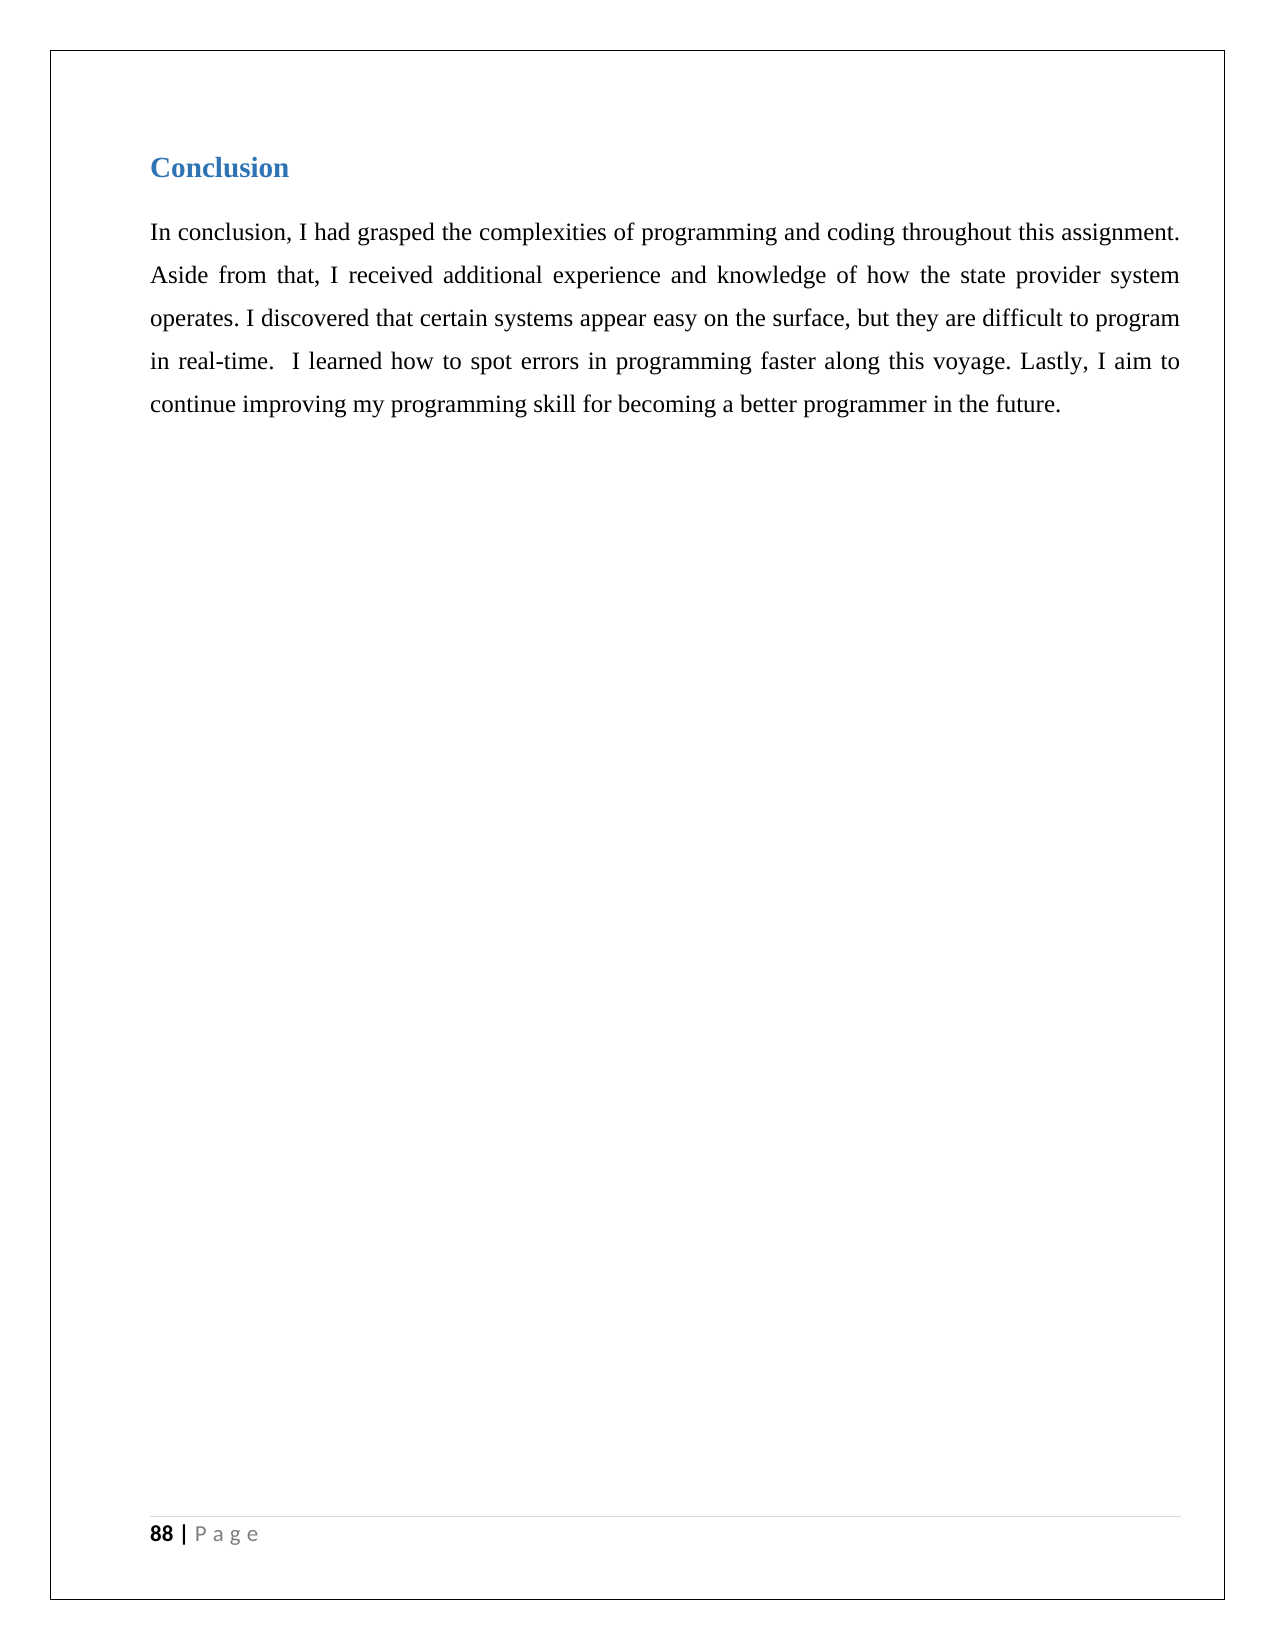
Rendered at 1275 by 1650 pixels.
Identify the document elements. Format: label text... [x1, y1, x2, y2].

text In conclusion, I had grasped the complexities of programming and coding throughout this assignment. Aside from that, I received additional experience and knowledge of how the state provider system operates. I discovered that certain systems appear easy on the surface, but they are difficult to program in real-time. I learned how to spot errors in programming faster along this voyage. Lastly, I aim to continue improving my programming skill for becoming a better programmer in the future. [150, 217, 1181, 418]
subtitle Conclusion [150, 150, 1181, 183]
